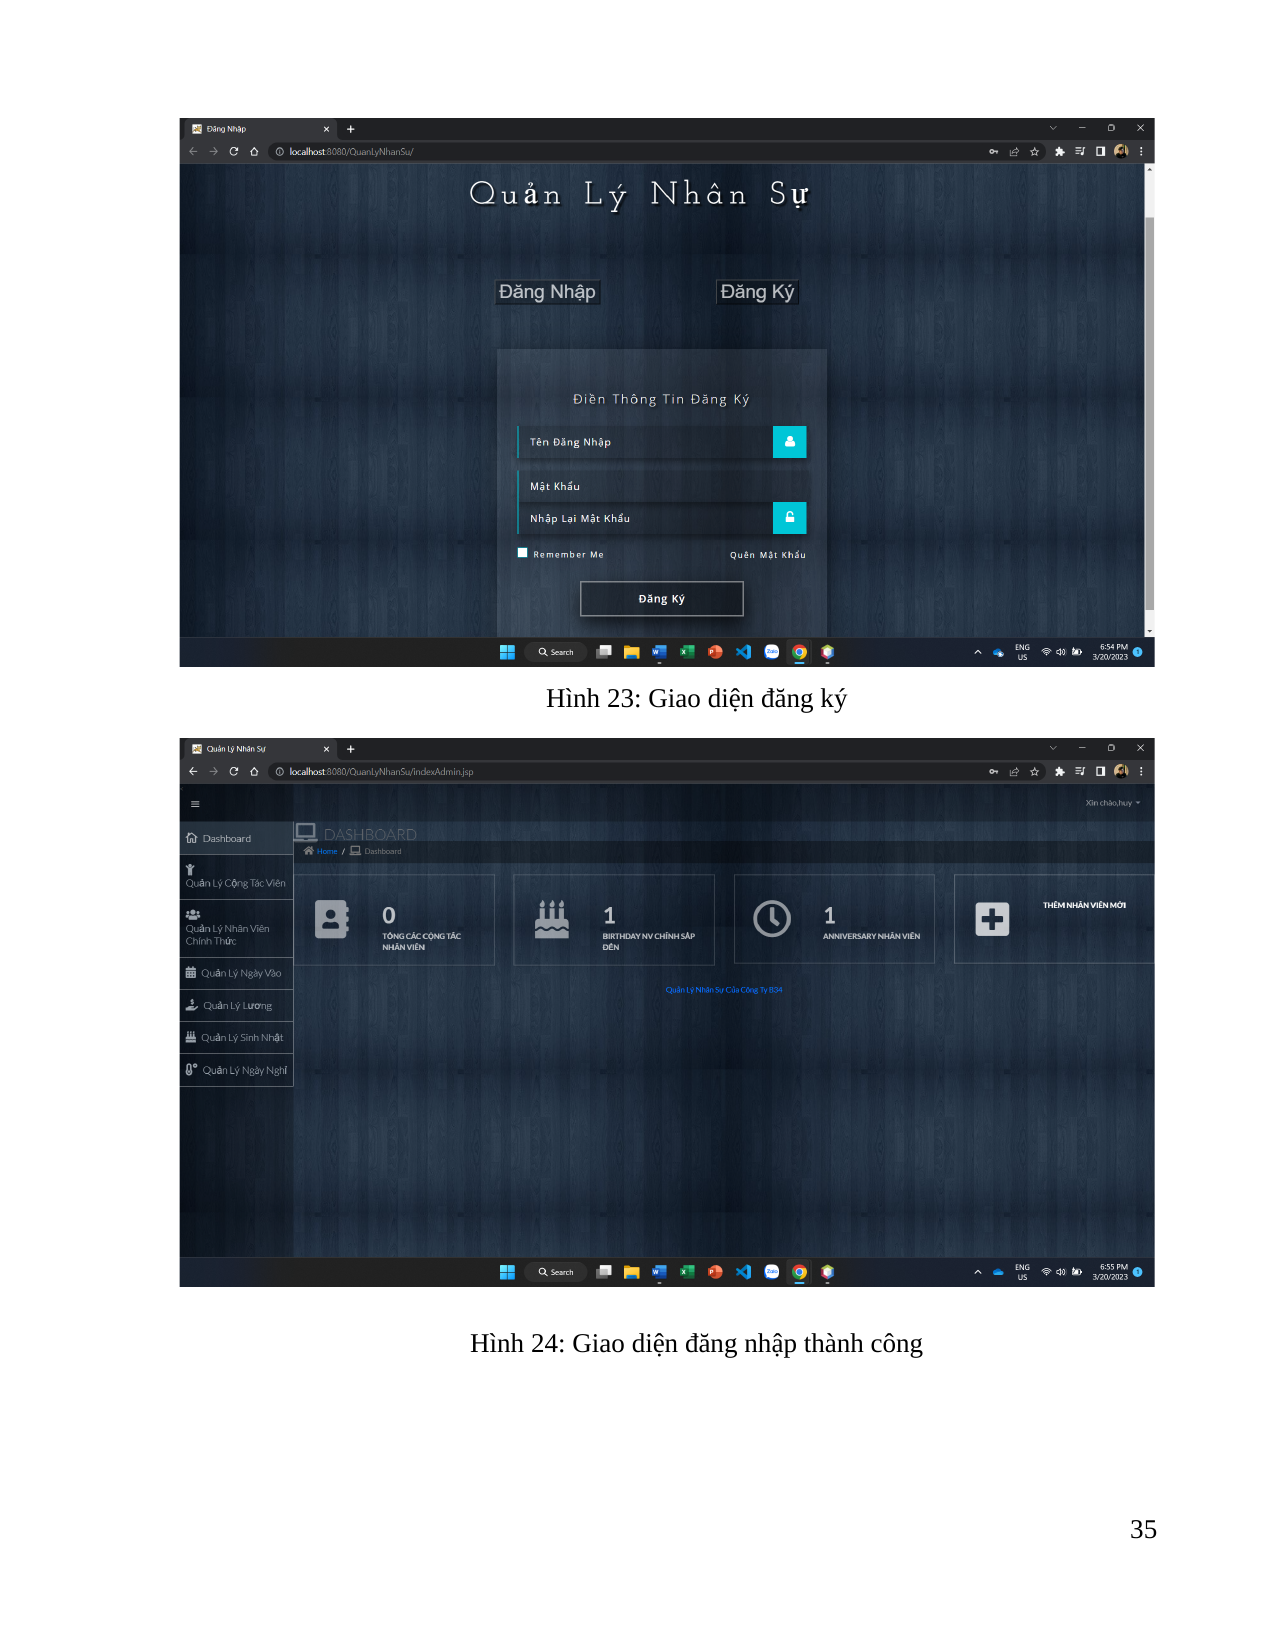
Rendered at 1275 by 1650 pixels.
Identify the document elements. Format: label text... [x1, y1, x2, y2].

picture [179, 738, 1155, 1287]
text Hình 23: Giao diện đăng ký [177, 682, 1157, 713]
text Hình 24: Giao diện đăng nhập thành công [177, 1327, 1157, 1358]
picture [179, 118, 1155, 667]
